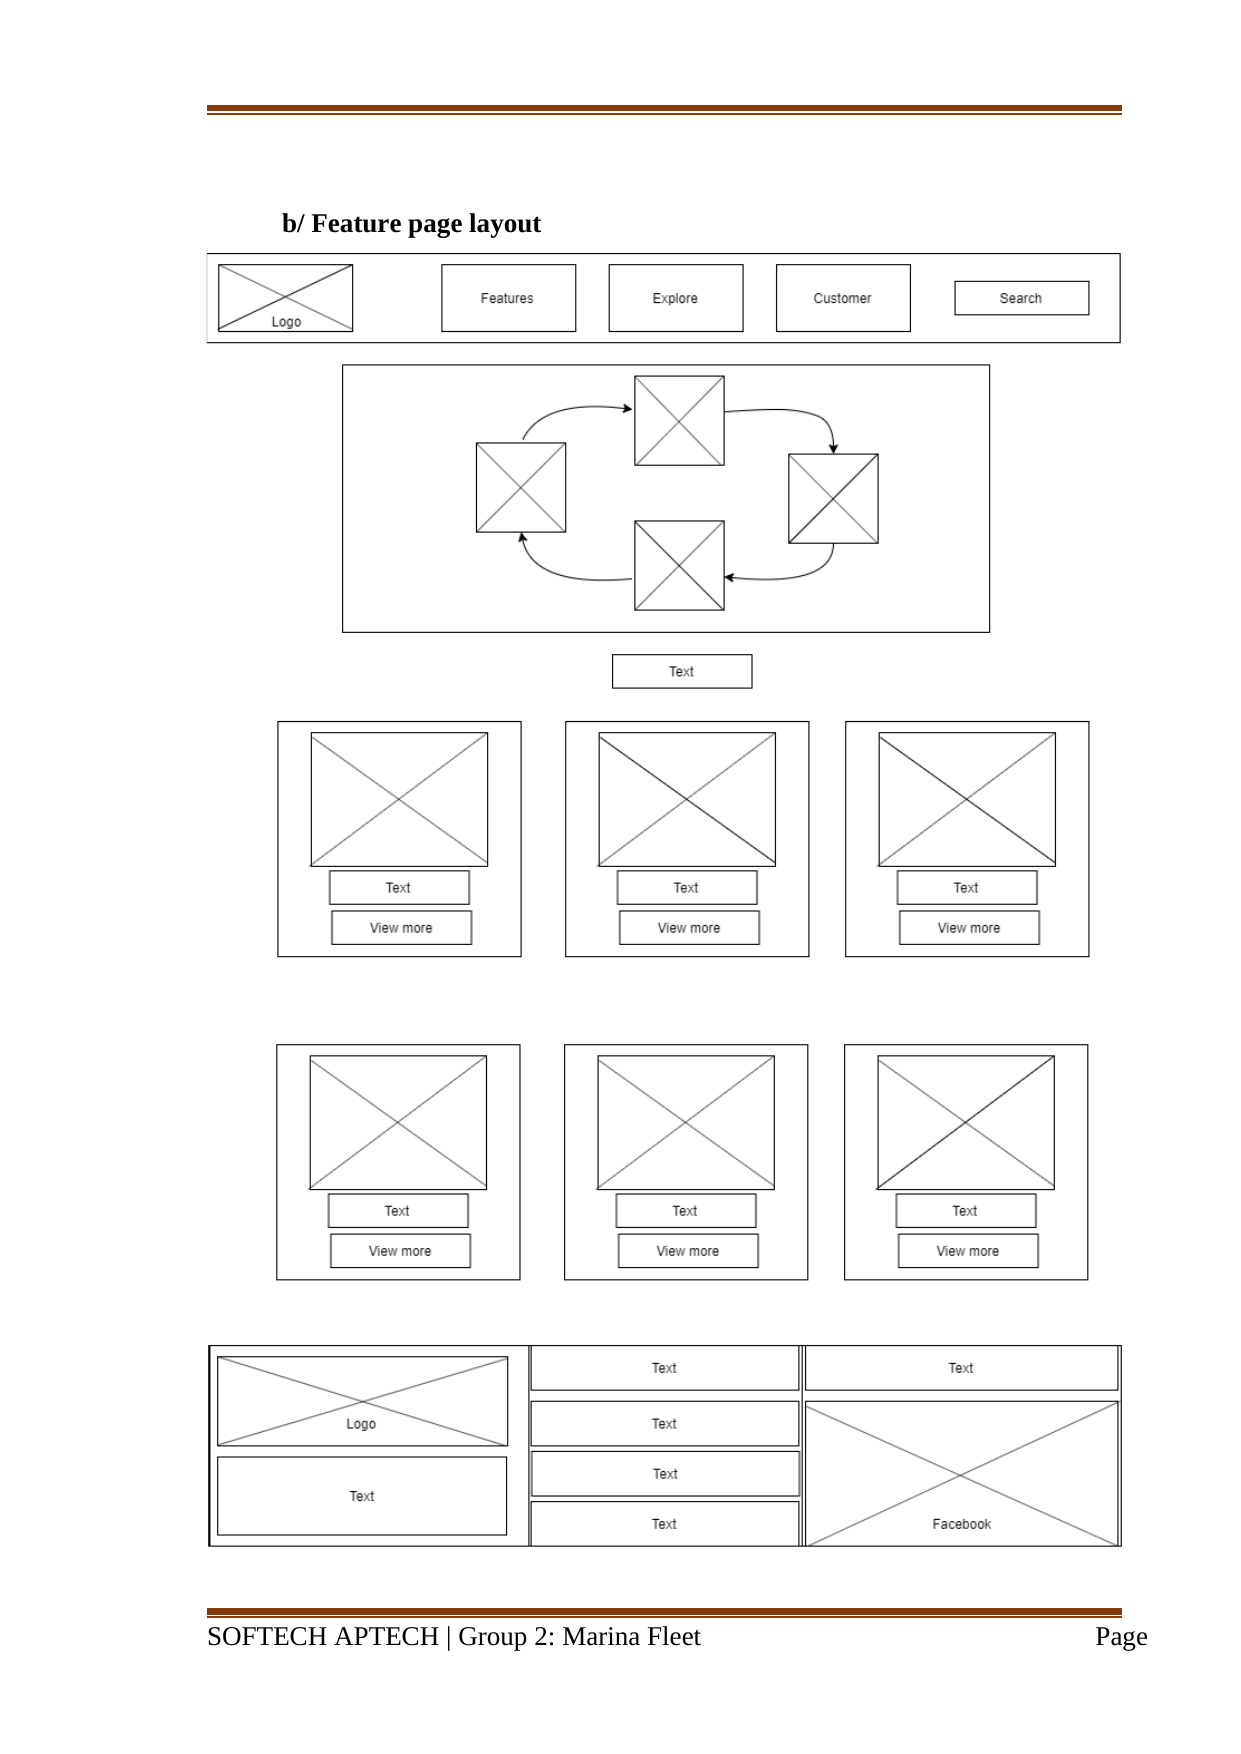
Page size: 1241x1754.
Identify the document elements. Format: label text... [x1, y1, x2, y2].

picture [206, 253, 1123, 1549]
list b/ Feature page layout [207, 207, 1122, 238]
